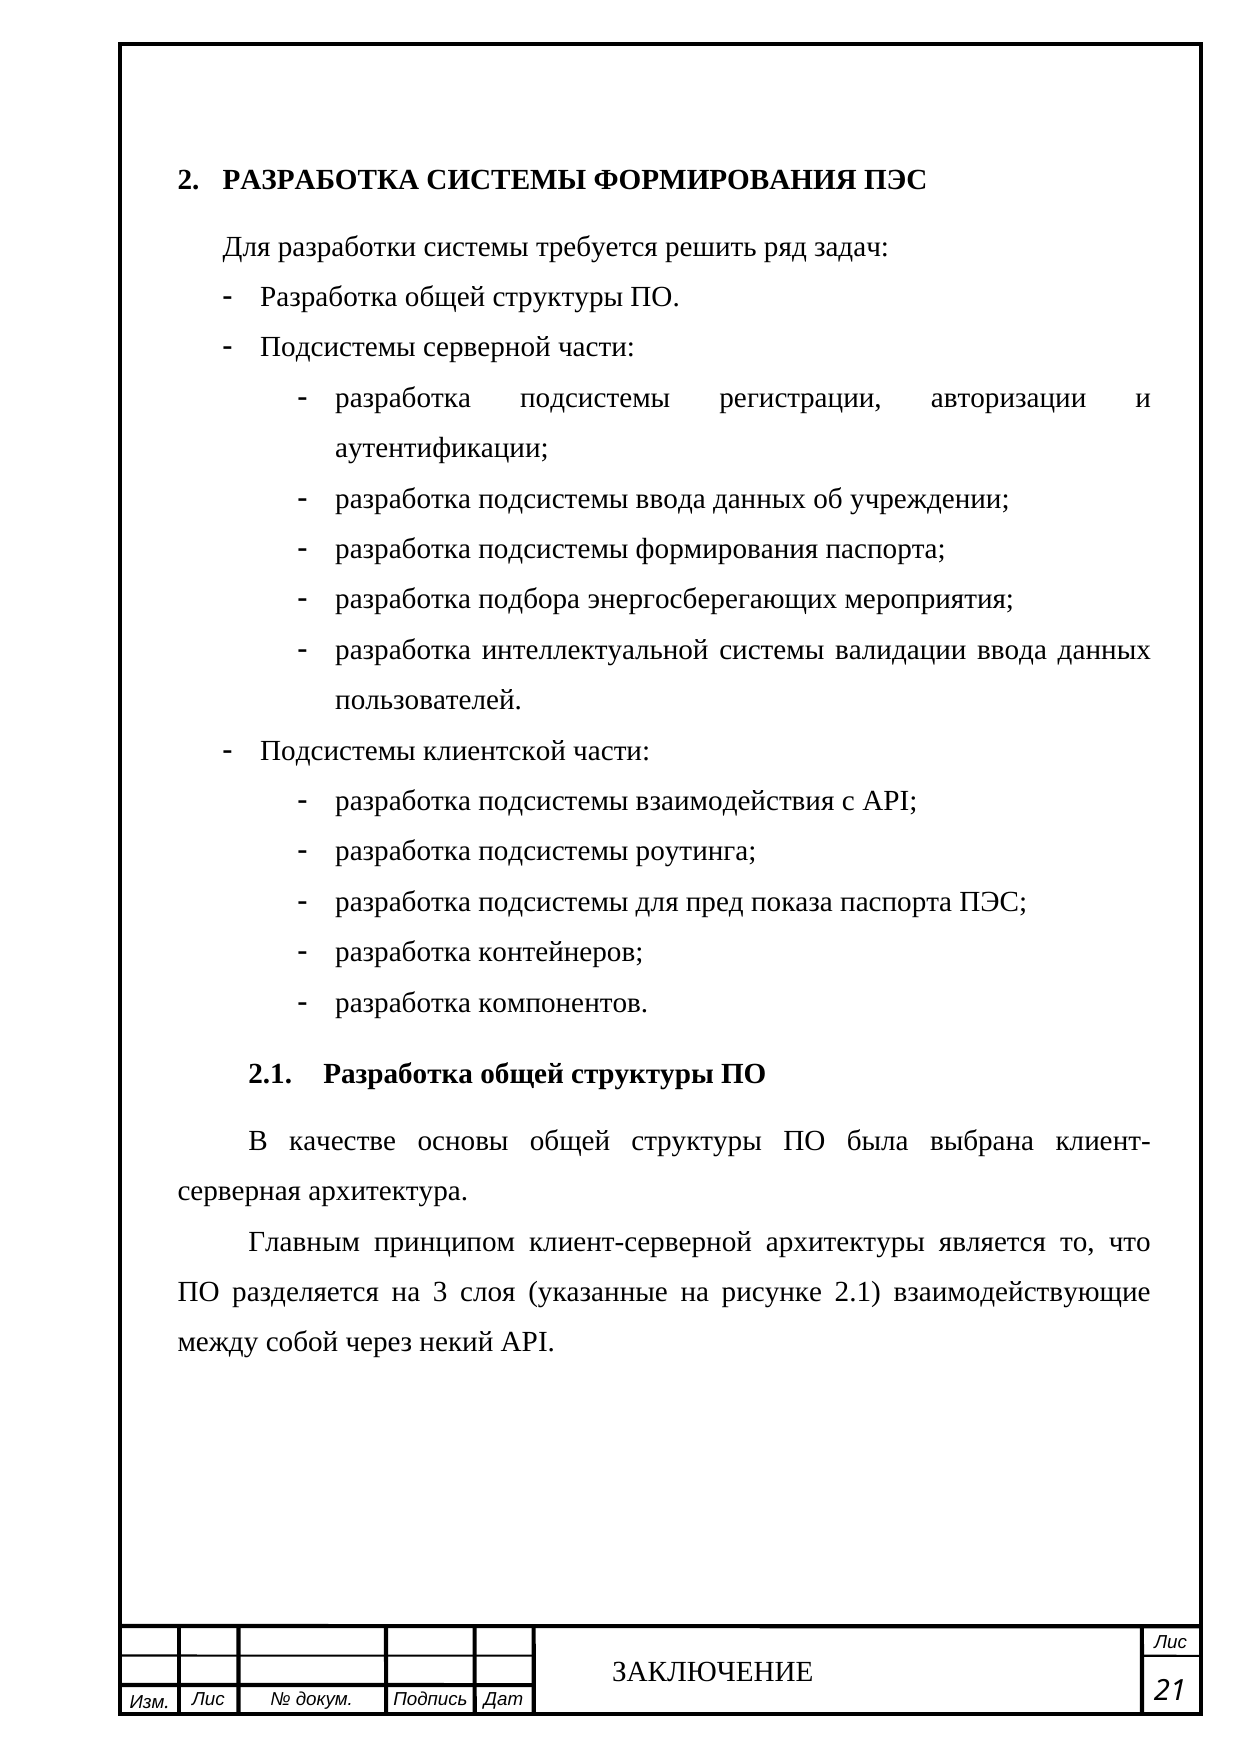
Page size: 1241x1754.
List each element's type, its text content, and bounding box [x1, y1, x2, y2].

list разработка подсистемы формирования паспорта; [297, 531, 1152, 565]
list разработка компонентов. [297, 985, 1152, 1018]
list разработка подсистемы взаимодействия с API; [297, 783, 1152, 817]
list Подсистемы серверной части: [222, 329, 1152, 363]
text Для разработки системы требуется решить ряд задач: [177, 229, 1152, 262]
list разработка подсистемы ввода данных об учреждении; [297, 481, 1152, 514]
list разработка подбора энергосберегающих мероприятия; [297, 582, 1152, 615]
list Подсистемы клиентской части: [222, 733, 1152, 766]
list разработка контейнеров; [297, 934, 1152, 968]
text В качестве основы общей структуры ПО была выбрана клиент-серверная архитектура. [177, 1123, 1152, 1207]
list Разработка общей структуры ПО. [222, 279, 1152, 313]
list разработка интеллектуальной системы валидации ввода данных пользователей. [297, 632, 1152, 716]
list разработка подсистемы регистрации, авторизации и аутентификации; [297, 380, 1152, 464]
list разработка подсистемы роутинга; [297, 833, 1152, 867]
subtitle РАЗРАБОТКА СИСТЕМЫ ФОРМИРОВАНИЯ ПЭС [177, 162, 1152, 195]
list разработка подсистемы для пред показа паспорта ПЭС; [297, 884, 1152, 918]
text Главным принципом клиент-серверной архитектуры является то, что ПО разделяется на 3 слоя (указанные на рисунке 2.1) взаимодействующие между собой через некий API. [177, 1224, 1152, 1358]
subtitle Разработка общей структуры ПО [248, 1056, 1152, 1089]
